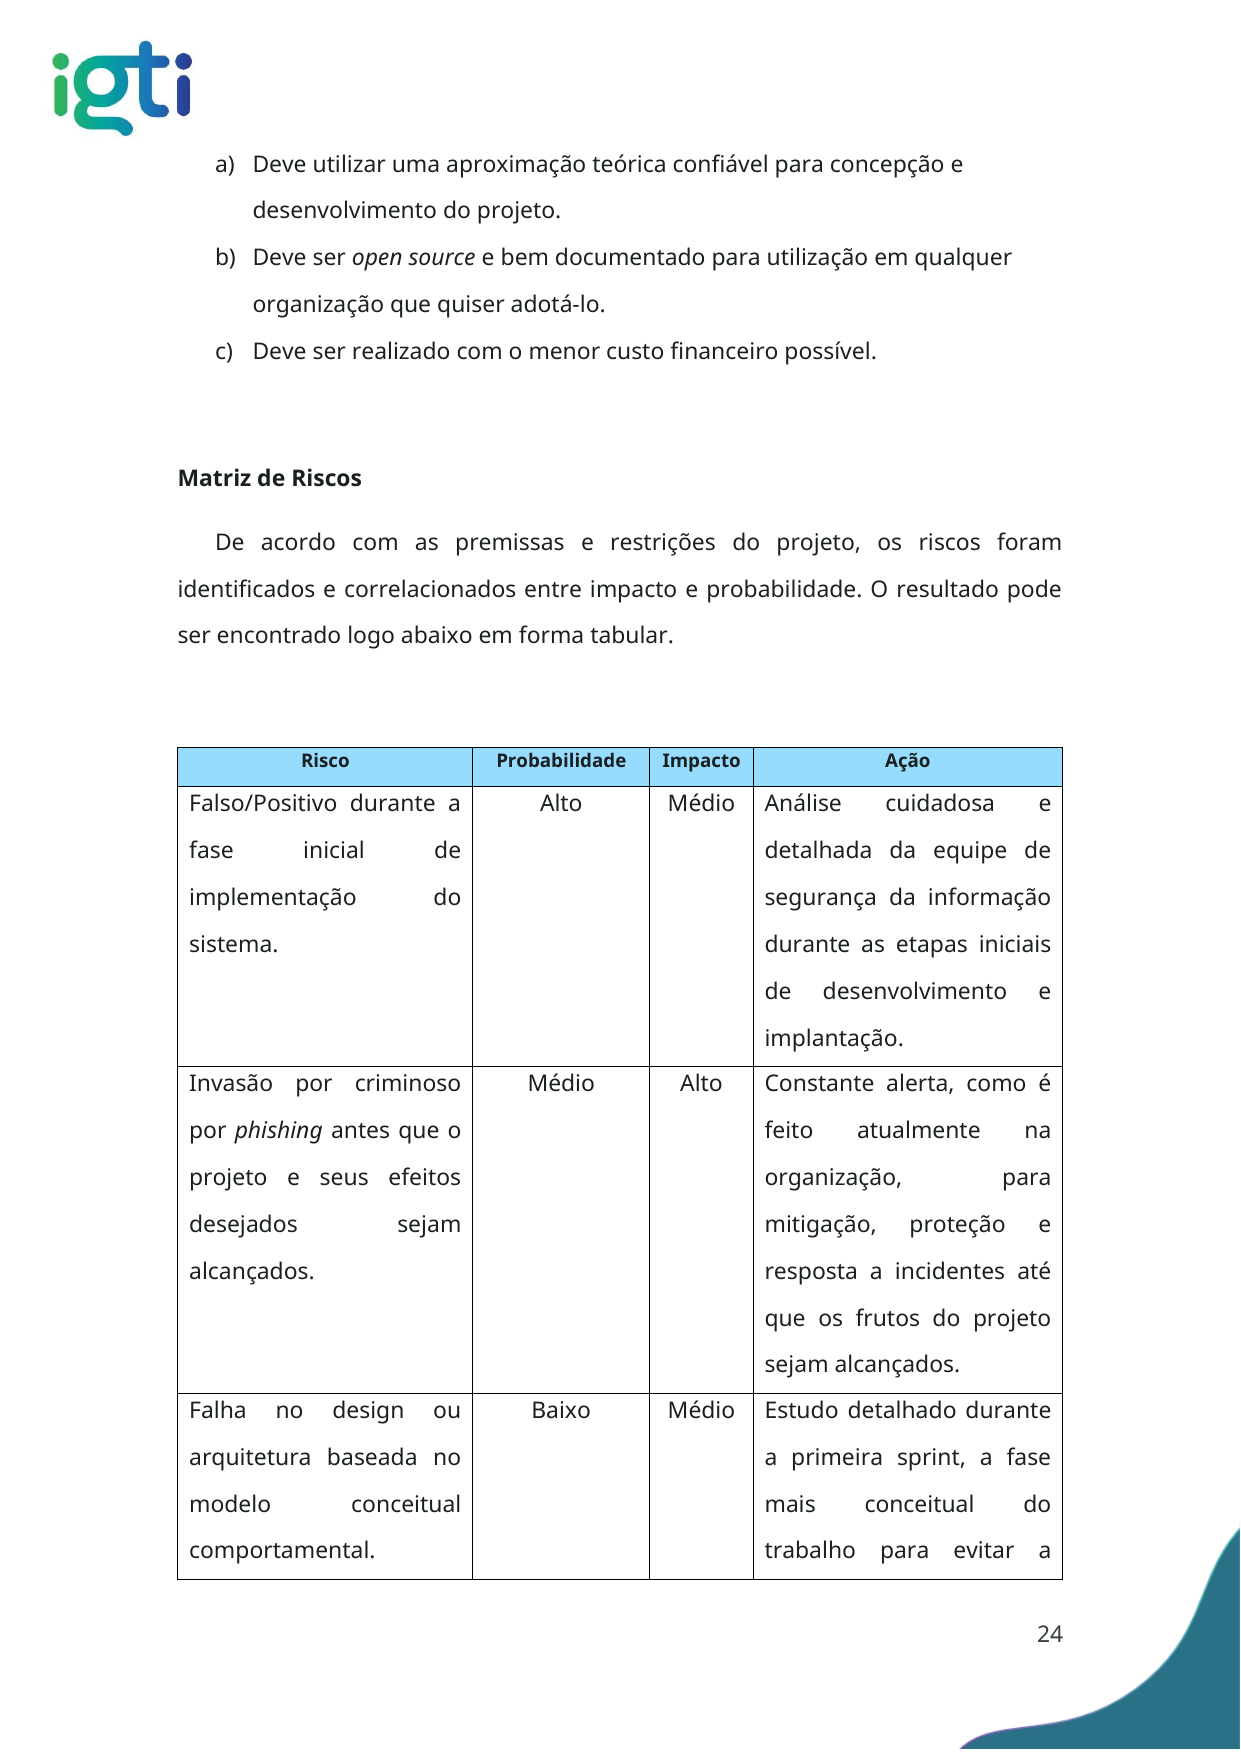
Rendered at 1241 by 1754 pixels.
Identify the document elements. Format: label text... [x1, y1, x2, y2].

table_cell Invasão por criminoso por phishing antes que o projeto e seus efeitos desejados sejam alcançados. [178, 1067, 472, 1393]
table_cell Médio [650, 1394, 753, 1579]
table_cell Constante alerta, como é feito atualmente na organização, para mitigação, proteção e resposta a incidentes até que os frutos do projeto sejam alcançados. [754, 1067, 1062, 1393]
table_cell Médio [473, 1067, 649, 1393]
text Matriz de Riscos [177, 462, 1063, 493]
table_cell Falso/Positivo durante a fase inicial de implementação do sistema. [178, 787, 472, 1066]
table_header Ação [754, 748, 1062, 786]
table_cell Alto [473, 787, 649, 1066]
table_cell Alto [650, 1067, 753, 1393]
picture [955, 1521, 1241, 1749]
table_header Probabilidade [473, 748, 649, 786]
table_cell Médio [650, 787, 753, 1066]
text De acordo com as premissas e restrições do projeto, os riscos foram identificados e correlacionados entre impacto e probabilidade. O resultado pode ser encontrado logo abaixo em forma tabular. [177, 526, 1063, 651]
list Deve ser open source e bem documentado para utilização em qualquer organização que quiser adotá-lo. [215, 241, 1063, 319]
table_cell Baixo [473, 1394, 649, 1579]
table_cell Falha no design ou arquitetura baseada no modelo conceitual comportamental. [178, 1394, 472, 1579]
table_header Impacto [650, 748, 753, 786]
picture [37, 34, 205, 141]
table_cell Estudo detalhado durante a primeira sprint, a fase mais conceitual do trabalho para evitar a propagação de erros e falhas para as fases posteriores. [754, 1394, 1062, 1579]
table_header Risco [178, 748, 472, 786]
list Deve utilizar uma aproximação teórica confiável para concepção e desenvolvimento do projeto. [215, 148, 1063, 226]
list Deve ser realizado com o menor custo financeiro possível. [215, 335, 1063, 366]
table_cell Análise cuidadosa e detalhada da equipe de segurança da informação durante as etapas iniciais de desenvolvimento e implantação. [754, 787, 1062, 1066]
